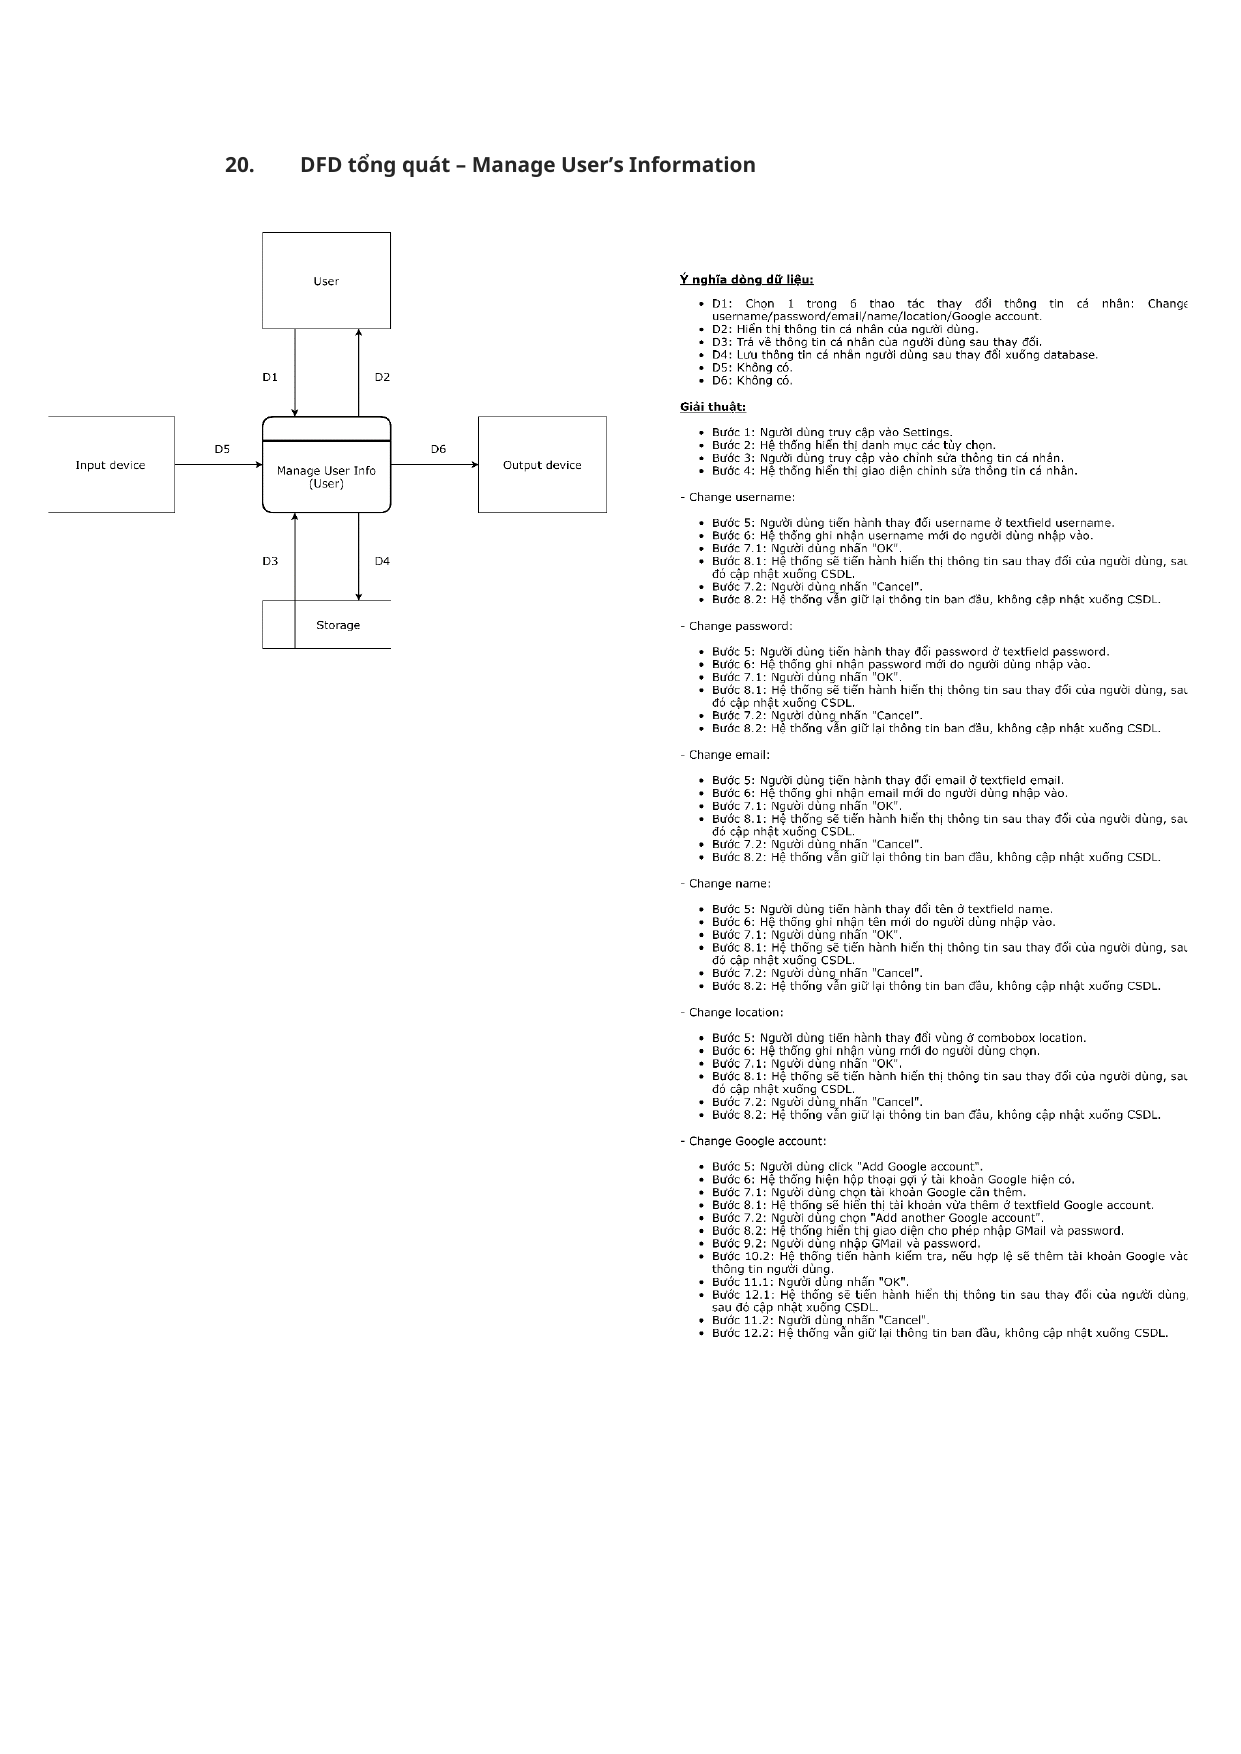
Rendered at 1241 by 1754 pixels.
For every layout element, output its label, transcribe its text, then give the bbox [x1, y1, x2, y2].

text 20. DFD tổng quát – Manage User’s Information [225, 150, 1090, 178]
picture [46, 232, 1187, 1347]
